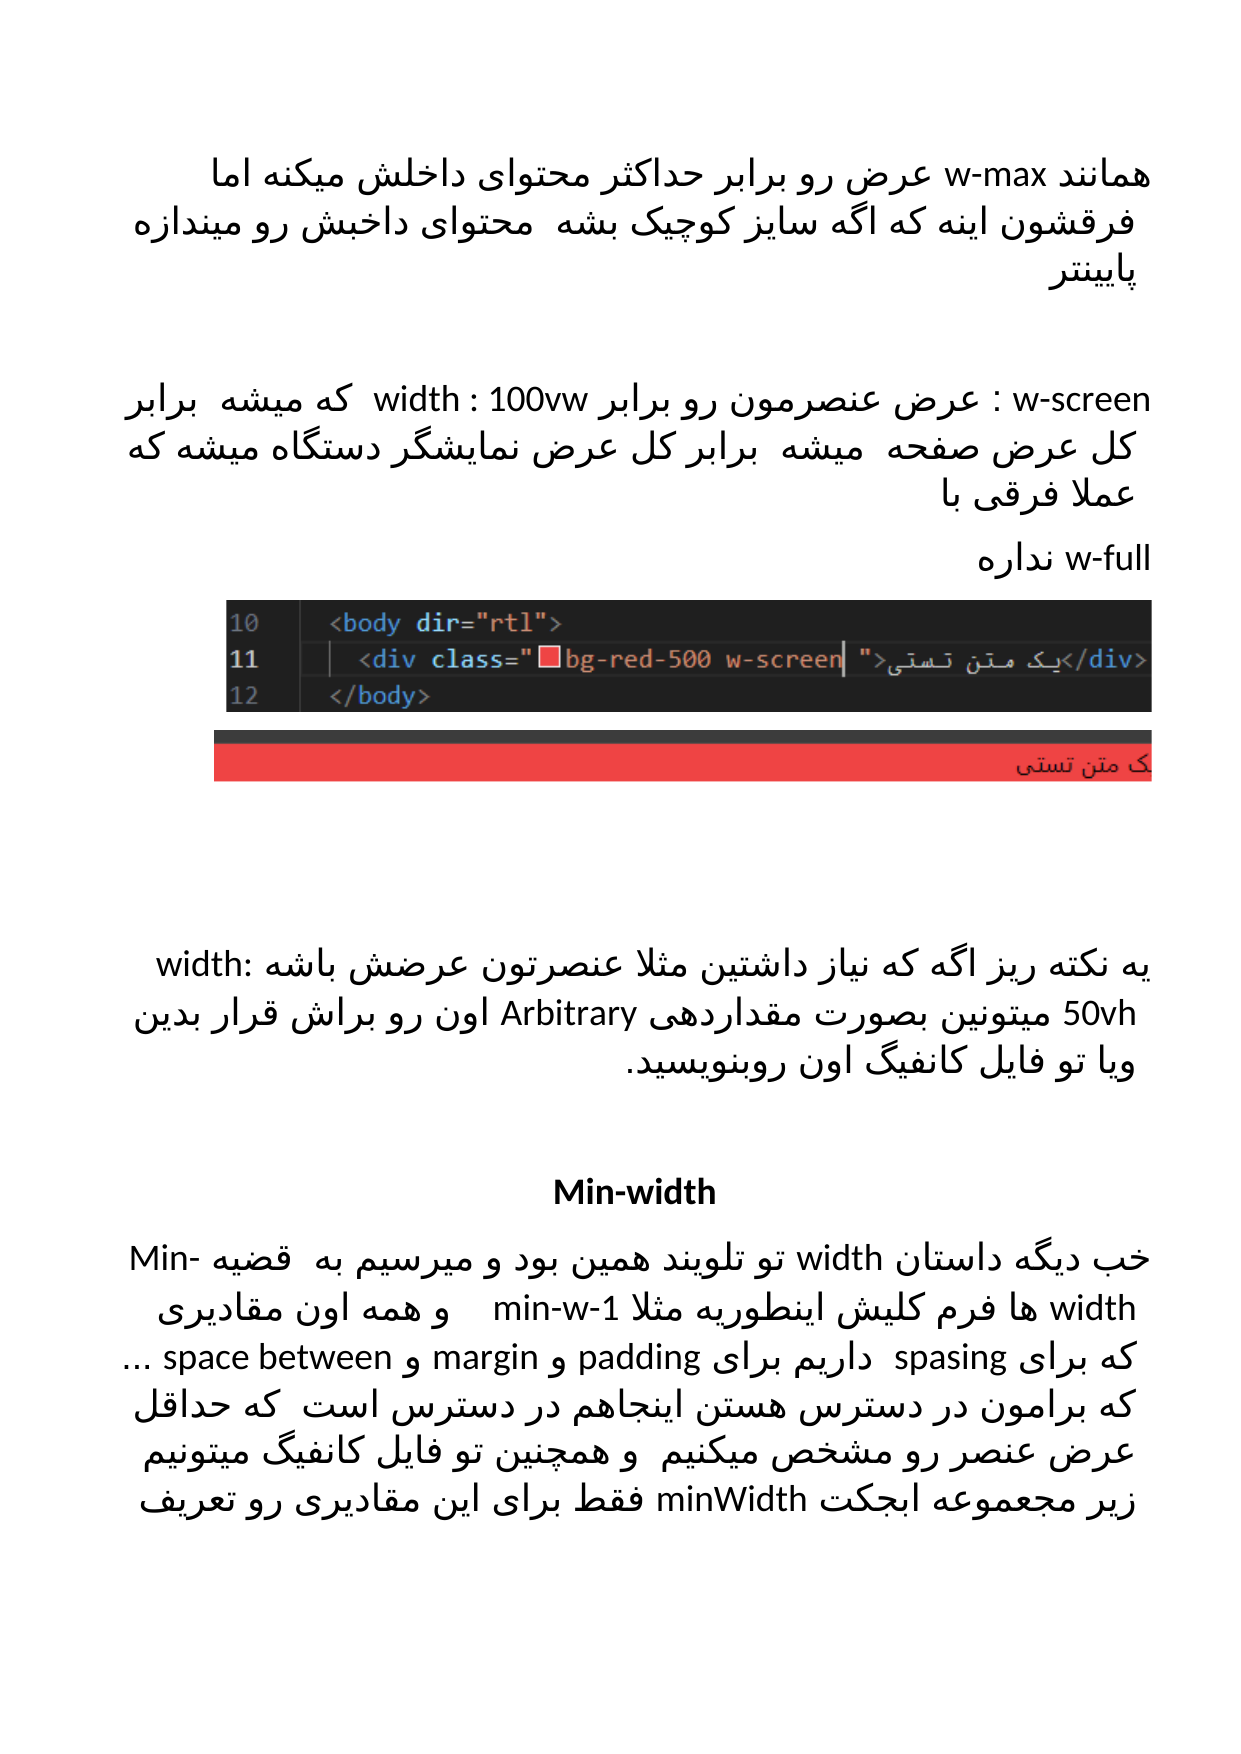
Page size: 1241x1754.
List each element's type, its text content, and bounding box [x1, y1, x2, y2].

text w-full نداره [118, 534, 1152, 580]
text همانند w-max عرض رو برابر حداکثر محتوای داخلش میکنه اما فرقشون اینه که اگه سایز کوچیک بشه محتوای داخبش رو میندازه پایینتر [118, 150, 1152, 289]
text Min-width [118, 1168, 1152, 1214]
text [118, 1234, 1152, 1521]
text یه نکته ریز اگه که نیاز داشتین مثلا عنصرتون عرضش باشه width: 50vh میتونین بصورت مقداردهی Arbitrary اون رو براش قرار بدین ویا تو فایل کانفیگ اون روبنویسید. [118, 940, 1152, 1082]
text w-screen : عرض عنصرمون رو برابر width : 100vw که میشه برابر کل عرض صفحه میشه برابر کل عرض نمایشگر دستگاه میشه که عملا فرقی با [118, 375, 1152, 514]
picture [226, 600, 1152, 712]
picture [214, 730, 1152, 921]
